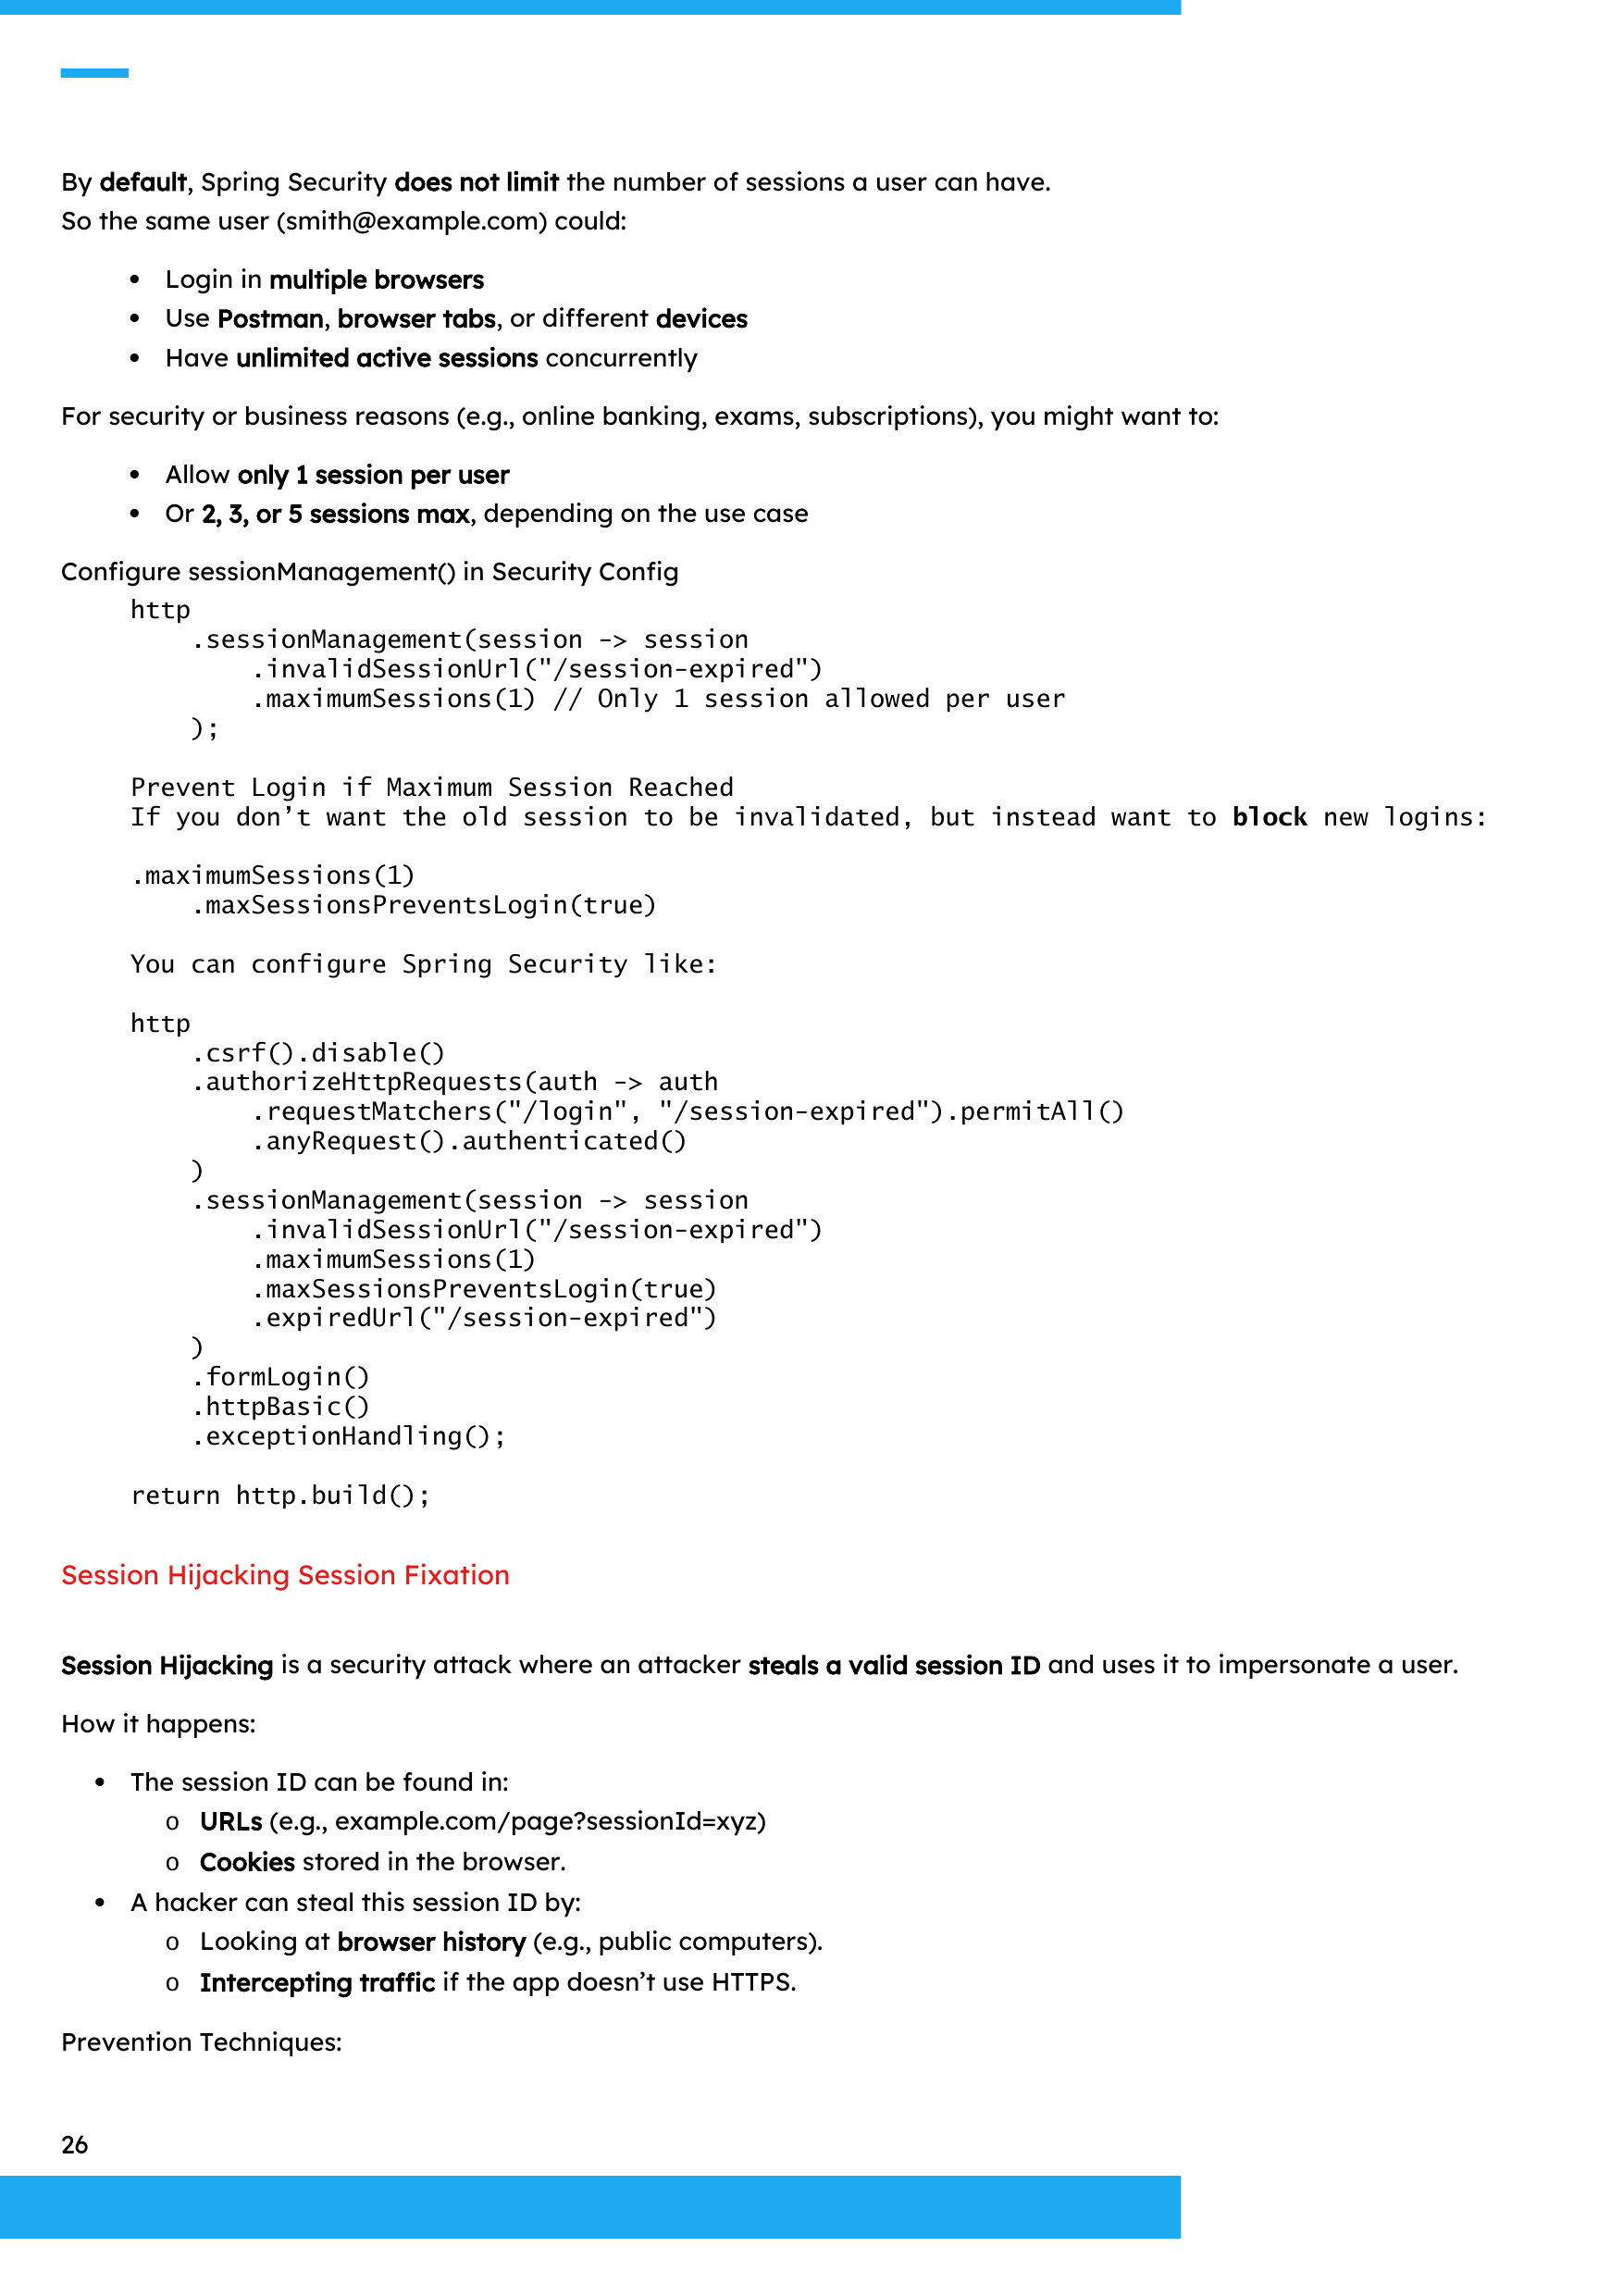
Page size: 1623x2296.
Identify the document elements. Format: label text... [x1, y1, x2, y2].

list Or 2, 3, or 5 sessions max, depending on the use case [130, 497, 1526, 528]
list URLs (e.g., example.com/page?sessionId=xyz) [165, 1805, 1526, 1838]
text ); [130, 713, 1526, 742]
text You can configure Spring Security like: [130, 949, 1526, 978]
text .expiredUrl("/session-expired") [130, 1303, 1526, 1333]
text .authorizeHttpRequests(auth -> auth [130, 1067, 1526, 1097]
picture [0, 0, 1182, 15]
text .maxSessionsPreventsLogin(true) [130, 1273, 1526, 1303]
text For security or business reasons (e.g., online banking, exams, subscriptions), you might want to: [61, 400, 1526, 431]
text .exceptionHandling(); [130, 1421, 1526, 1450]
list Use Postman, browser tabs, or different devices [130, 303, 1526, 333]
text .maximumSessions(1) // Only 1 session allowed per user [130, 683, 1526, 713]
list Intercepting traffic if the app doesn’t use HTTPS. [165, 1966, 1526, 1999]
text .invalidSessionUrl("/session-expired") [130, 654, 1526, 683]
text .anyRequest().authenticated() [130, 1126, 1526, 1155]
text How it happens: [61, 1707, 1526, 1739]
list Have unlimited active sessions concurrently [130, 341, 1526, 373]
text ) [130, 1155, 1526, 1185]
text .maxSessionsPreventsLogin(true) [130, 890, 1526, 919]
list A hacker can steal this session ID by: [95, 1886, 1526, 1917]
text .sessionManagement(session -> session [130, 625, 1526, 654]
text .csrf().disable() [130, 1037, 1526, 1067]
picture [60, 68, 129, 78]
text .maximumSessions(1) [130, 861, 1526, 890]
text return http.build(); [130, 1480, 1526, 1509]
text ) [130, 1333, 1526, 1362]
text By default, Spring Security does not limit the number of sessions a user can have. So the same user (smith@example.com) could: [61, 166, 1526, 236]
text Session Hijacking is a security attack where an attacker steals a valid session ID and uses it to impersonate a user. [61, 1649, 1526, 1681]
text .httpBasic() [130, 1391, 1526, 1421]
text .sessionManagement(session -> session [130, 1185, 1526, 1214]
list Looking at browser history (e.g., public computers). [165, 1926, 1526, 1958]
picture [0, 2176, 1182, 2239]
text Prevention Techniques: [61, 2026, 1526, 2057]
list Login in multiple browsers [130, 263, 1526, 294]
text .formLogin() [130, 1362, 1526, 1391]
list The session ID can be found in: [95, 1766, 1526, 1797]
text .maximumSessions(1) [130, 1244, 1526, 1273]
text If you don’t want the old session to be invalidated, but instead want to block new logins: [130, 801, 1526, 831]
list Allow only 1 session per user [130, 458, 1526, 490]
subtitle Session Hijacking Session Fixation [61, 1558, 1526, 1592]
text Prevent Login if Maximum Session Reached [130, 772, 1526, 801]
text .invalidSessionUrl("/session-expired") [130, 1214, 1526, 1244]
list Cookies stored in the browser. [165, 1845, 1526, 1878]
text .requestMatchers("/login", "/session-expired").permitAll() [130, 1097, 1526, 1126]
text Configure sessionManagement() in Security Config [61, 556, 1526, 587]
text http [130, 1008, 1526, 1037]
text http [130, 595, 1526, 625]
